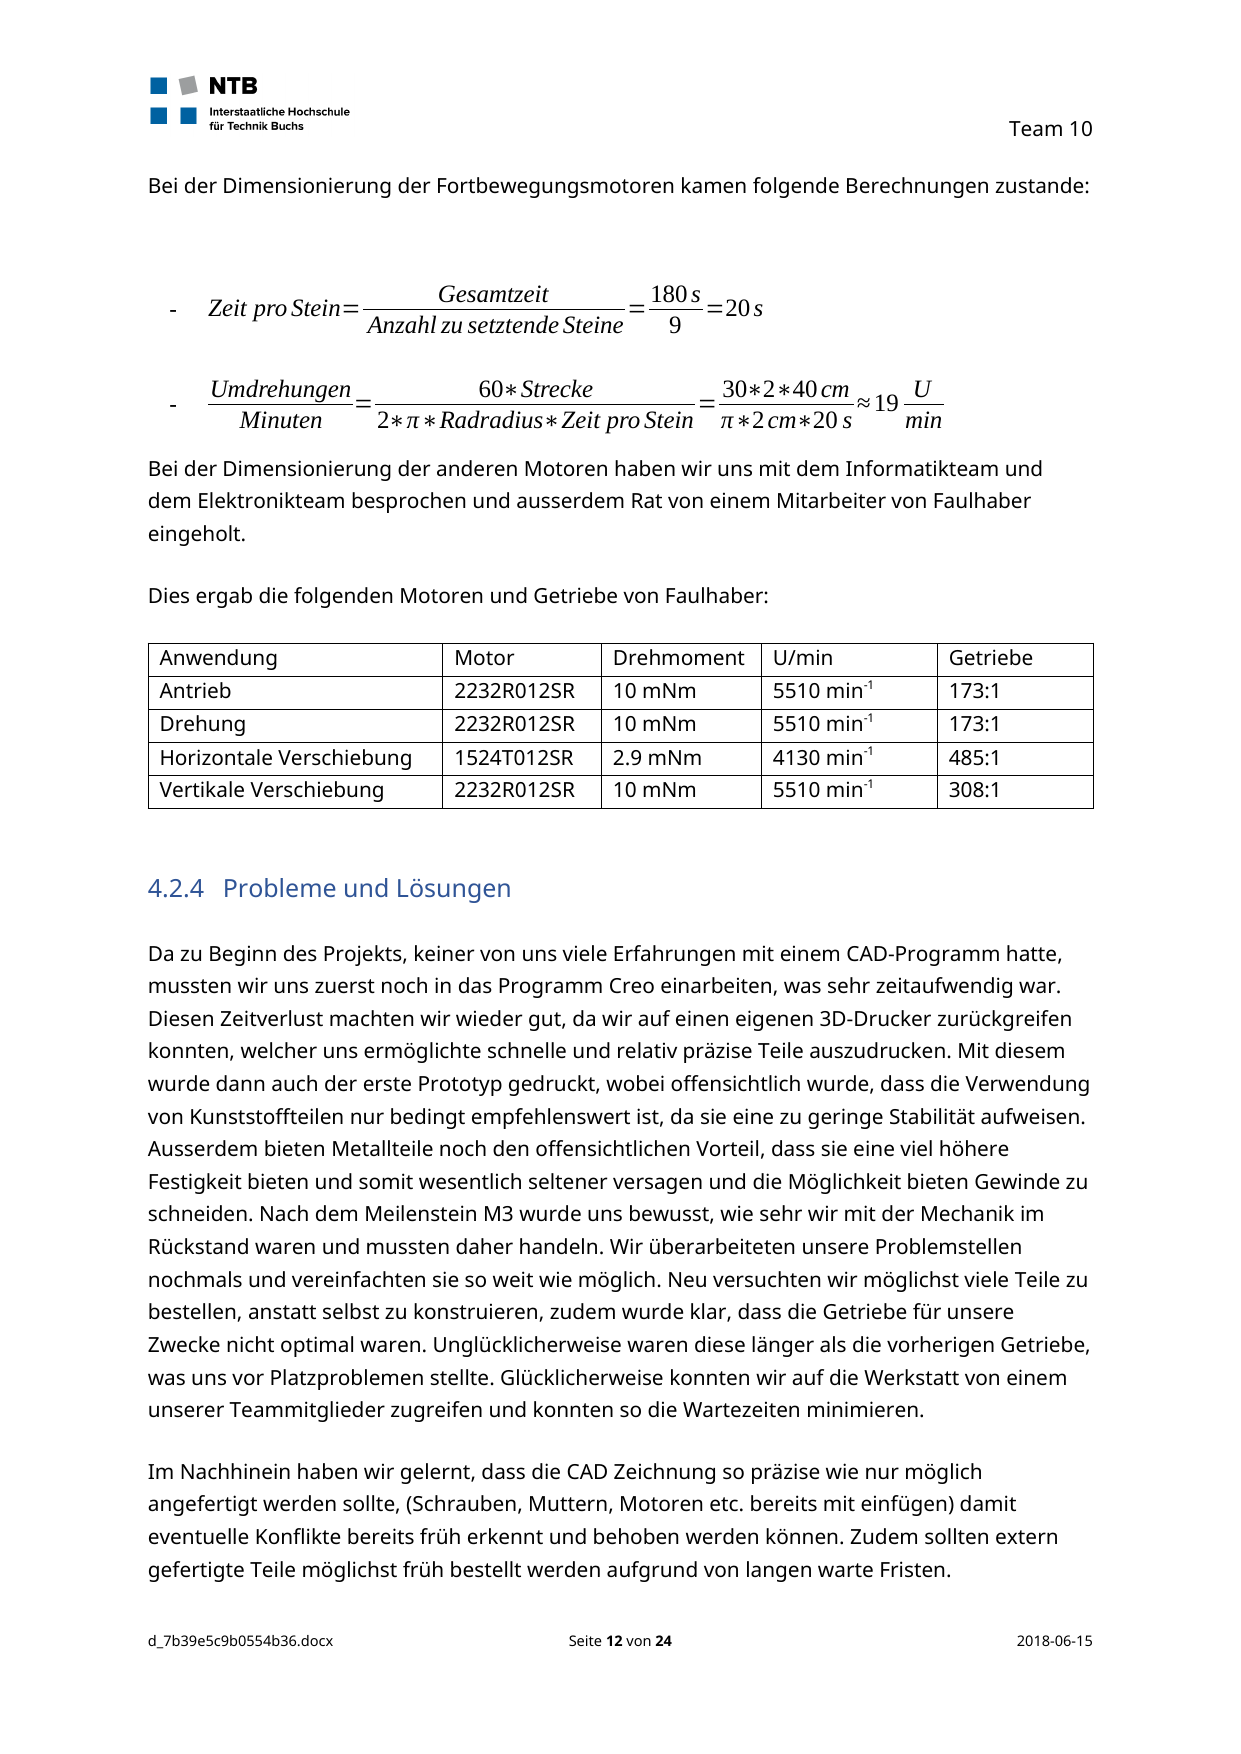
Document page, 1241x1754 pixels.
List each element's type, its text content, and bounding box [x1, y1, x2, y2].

picture [147, 73, 355, 137]
text Bei der Dimensionierung der Fortbewegungsmotoren kamen folgende Berechnungen zustande: [148, 171, 1093, 200]
table_cell 5510 min-1 [762, 677, 937, 708]
table_cell 5510 min-1 [762, 776, 937, 808]
table_cell Vertikale Verschiebung [149, 776, 442, 808]
table_cell 173:1 [938, 710, 1093, 742]
table_cell 1524T012SR [443, 743, 601, 774]
table_cell 173:1 [938, 677, 1093, 708]
table_cell 5510 min-1 [762, 710, 937, 742]
subtitle Probleme und Lösungen [148, 870, 1093, 904]
table_cell 2232R012SR [443, 710, 601, 742]
table_cell 10 mNm [602, 710, 761, 742]
table_cell 10 mNm [602, 776, 761, 808]
table_header Getriebe [938, 644, 1093, 676]
text Im Nachhinein haben wir gelernt, dass die CAD Zeichnung so präzise wie nur möglich angefertigt werden sollte, (Schrauben, Muttern, Motoren etc. bereits mit einfügen) damit eventuelle Konflikte bereits früh erkennt und behoben werden können. Zudem sollten extern gefertigte Teile möglichst früh bestellt werden aufgrund von langen warte Fristen. [148, 1457, 1093, 1583]
table_cell 308:1 [938, 776, 1093, 808]
table_cell 2232R012SR [443, 677, 601, 708]
table_cell 4130 min-1 [762, 743, 937, 774]
table_header U/min [762, 644, 937, 676]
table_cell Horizontale Verschiebung [149, 743, 442, 774]
table_header Drehmoment [602, 644, 761, 676]
table_cell 485:1 [938, 743, 1093, 774]
table_header Anwendung [149, 644, 442, 676]
table_cell Drehung [149, 710, 442, 742]
table_header Motor [443, 644, 601, 676]
text Da zu Beginn des Projekts, keiner von uns viele Erfahrungen mit einem CAD-Programm hatte, mussten wir uns zuerst noch in das Programm Creo einarbeiten, was sehr zeitaufwendig war. Diesen Zeitverlust machten wir wieder gut, da wir auf einen eigenen 3D-Drucker zurückgreifen konnten, welcher uns ermöglichte schnelle und relativ präzise Teile auszudrucken. Mit diesem wurde dann auch der erste Prototyp gedruckt, wobei offensichtlich wurde, dass die Verwendung von Kunststoffteilen nur bedingt empfehlenswert ist, da sie eine zu geringe Stabilität aufweisen. Ausserdem bieten Metallteile noch den offensichtlichen Vorteil, dass sie eine viel höhere Festigkeit bieten und somit wesentlich seltener versagen und die Möglichkeit bieten Gewinde zu schneiden. Nach dem Meilenstein M3 wurde uns bewusst, wie sehr wir mit der Mechanik im Rückstand waren und mussten daher handeln. Wir überarbeiteten unsere Problemstellen nochmals und vereinfachten sie so weit wie möglich. Neu versuchten wir möglichst viele Teile zu bestellen, anstatt selbst zu konstruieren, zudem wurde klar, dass die Getriebe für unsere Zwecke nicht optimal waren. Unglücklicherweise waren diese länger als die vorherigen Getriebe, was uns vor Platzproblemen stellte. Glücklicherweise konnten wir auf die Werkstatt von einem unserer Teammitglieder zugreifen und konnten so die Wartezeiten minimieren. [148, 939, 1093, 1424]
table_cell 10 mNm [602, 677, 761, 708]
table_cell 2.9 mNm [602, 743, 761, 774]
table_cell 2232R012SR [443, 776, 601, 808]
text Bei der Dimensionierung der anderen Motoren haben wir uns mit dem Informatikteam und dem Elektronikteam besprochen und ausserdem Rat von einem Mitarbeiter von Faulhaber eingeholt. [148, 454, 1093, 547]
table_cell Antrieb [149, 677, 442, 708]
text Dies ergab die folgenden Motoren und Getriebe von Faulhaber: [148, 581, 1093, 609]
